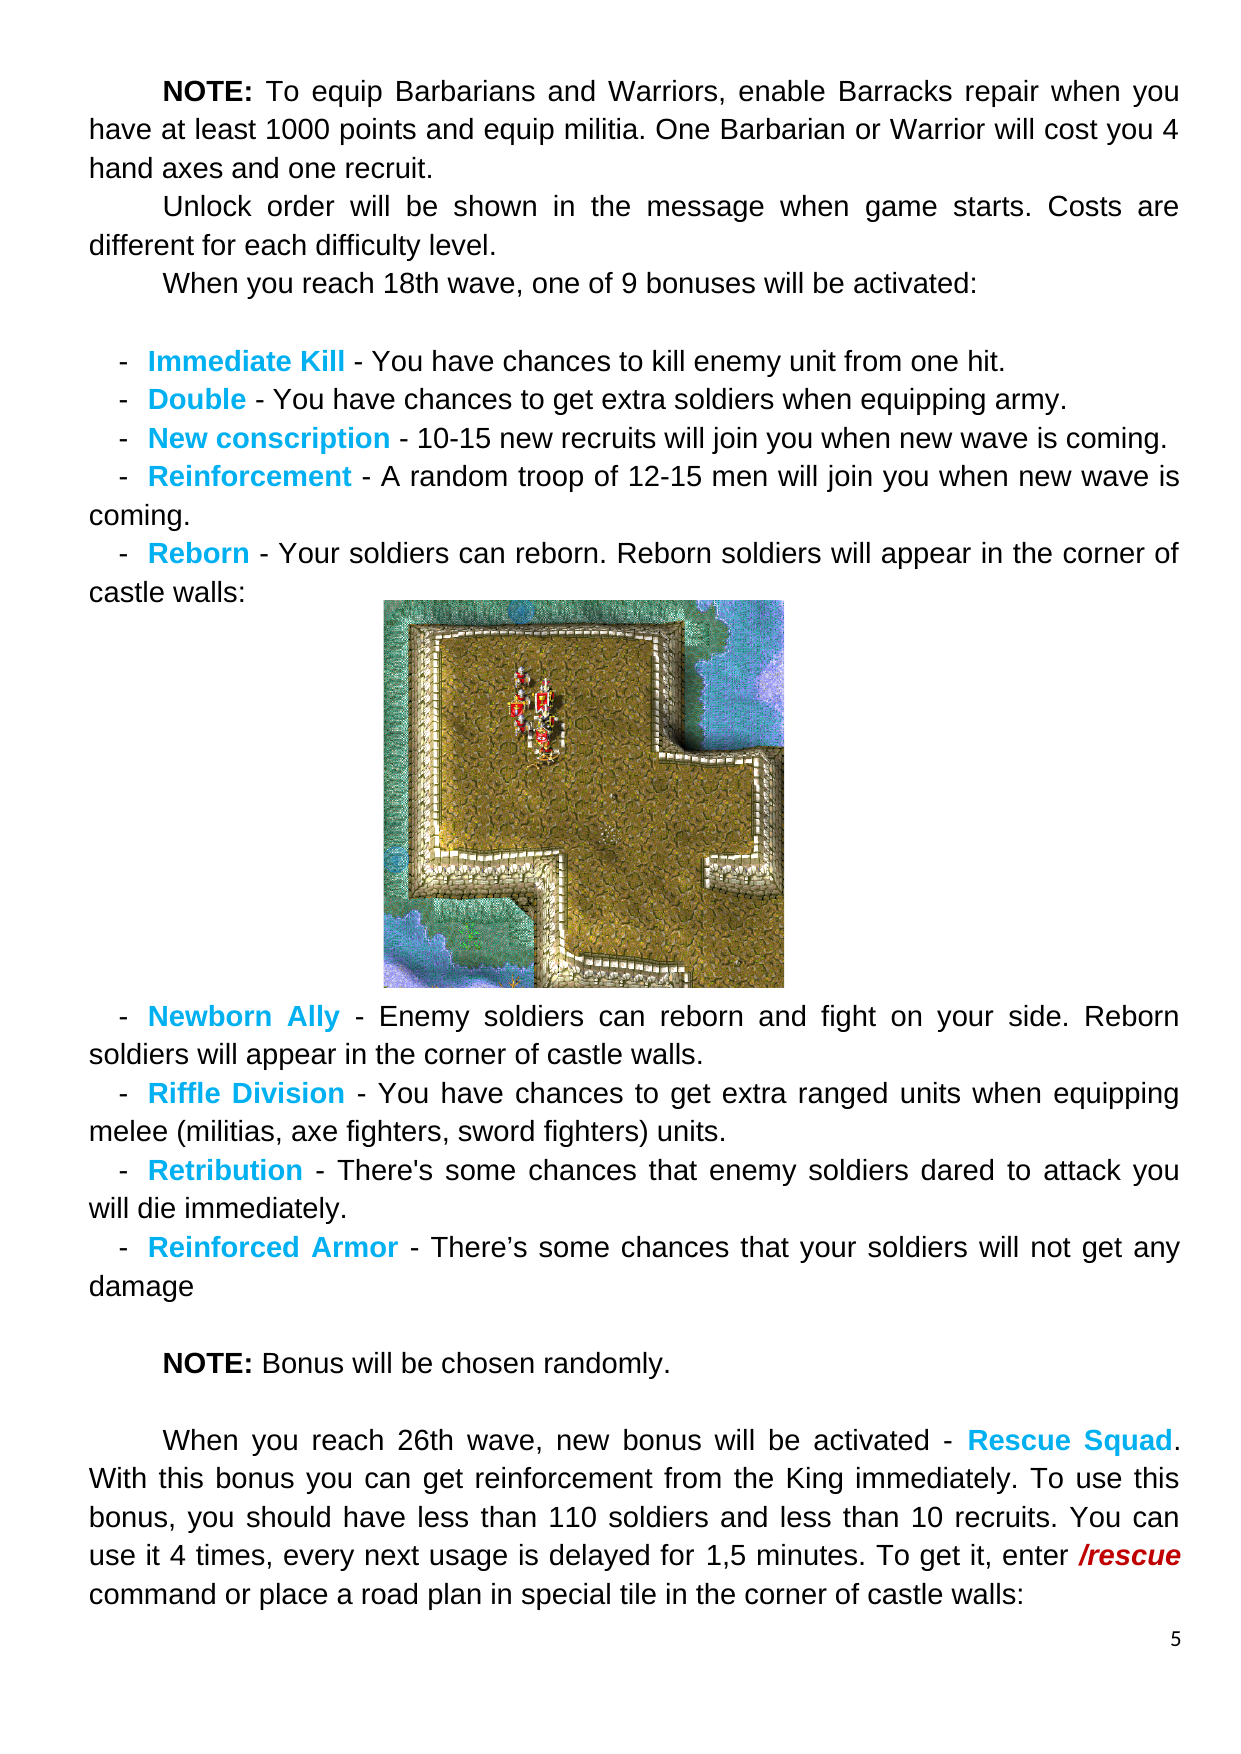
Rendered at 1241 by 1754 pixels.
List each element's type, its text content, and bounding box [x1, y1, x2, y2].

picture [383, 600, 785, 988]
text NOTE: Bonus will be chosen randomly. [162, 1346, 1181, 1379]
list Double - You have chances to get extra soldiers when equipping army. [89, 382, 1181, 416]
list Reinforced Armor - There’s some chances that your soldiers will not get any damage [89, 1230, 1181, 1302]
list Reborn - Your soldiers can reborn. Reborn soldiers will appear in the corner of castle walls: [89, 536, 1181, 608]
list Immediate Kill - You have chances to kill enemy unit from one hit. [89, 344, 1181, 377]
text Unlock order will be shown in the message when game starts. Costs are different for each difficulty level. [89, 189, 1181, 262]
text NOTE: To equip Barbarians and Warriors, enable Barracks repair when you have at least 1000 points and equip militia. One Barbarian or Warrior will cost you 4 hand axes and one recruit. [89, 74, 1181, 184]
text When you reach 26th wave, new bonus will be activated - Rescue Squad. With this bonus you can get reinforcement from the King immediately. To use this bonus, you should have less than 110 soldiers and less than 10 recruits. You can use it 4 times, every next usage is delayed for 1,5 minutes. To get it, enter /rescue command or place a road plan in special tile in the corner of castle walls: [89, 1423, 1181, 1611]
list Riffle Division - You have chances to get extra ranged units when equipping melee (militias, axe fighters, sword fighters) units. [89, 1076, 1181, 1148]
list Newborn Ally - Enemy soldiers can reborn and fight on your side. Reborn soldiers will appear in the corner of castle walls. [89, 999, 1181, 1071]
list Reinforcement - A random troop of 12-15 men will join you when new wave is coming. [89, 459, 1181, 531]
list Retribution - There's some chances that enemy soldiers dared to attack you will die immediately. [89, 1153, 1181, 1225]
text When you reach 18th wave, one of 9 bonuses will be activated: [89, 267, 1181, 300]
list New conscription - 10-15 new recruits will join you when new wave is coming. [89, 421, 1181, 454]
